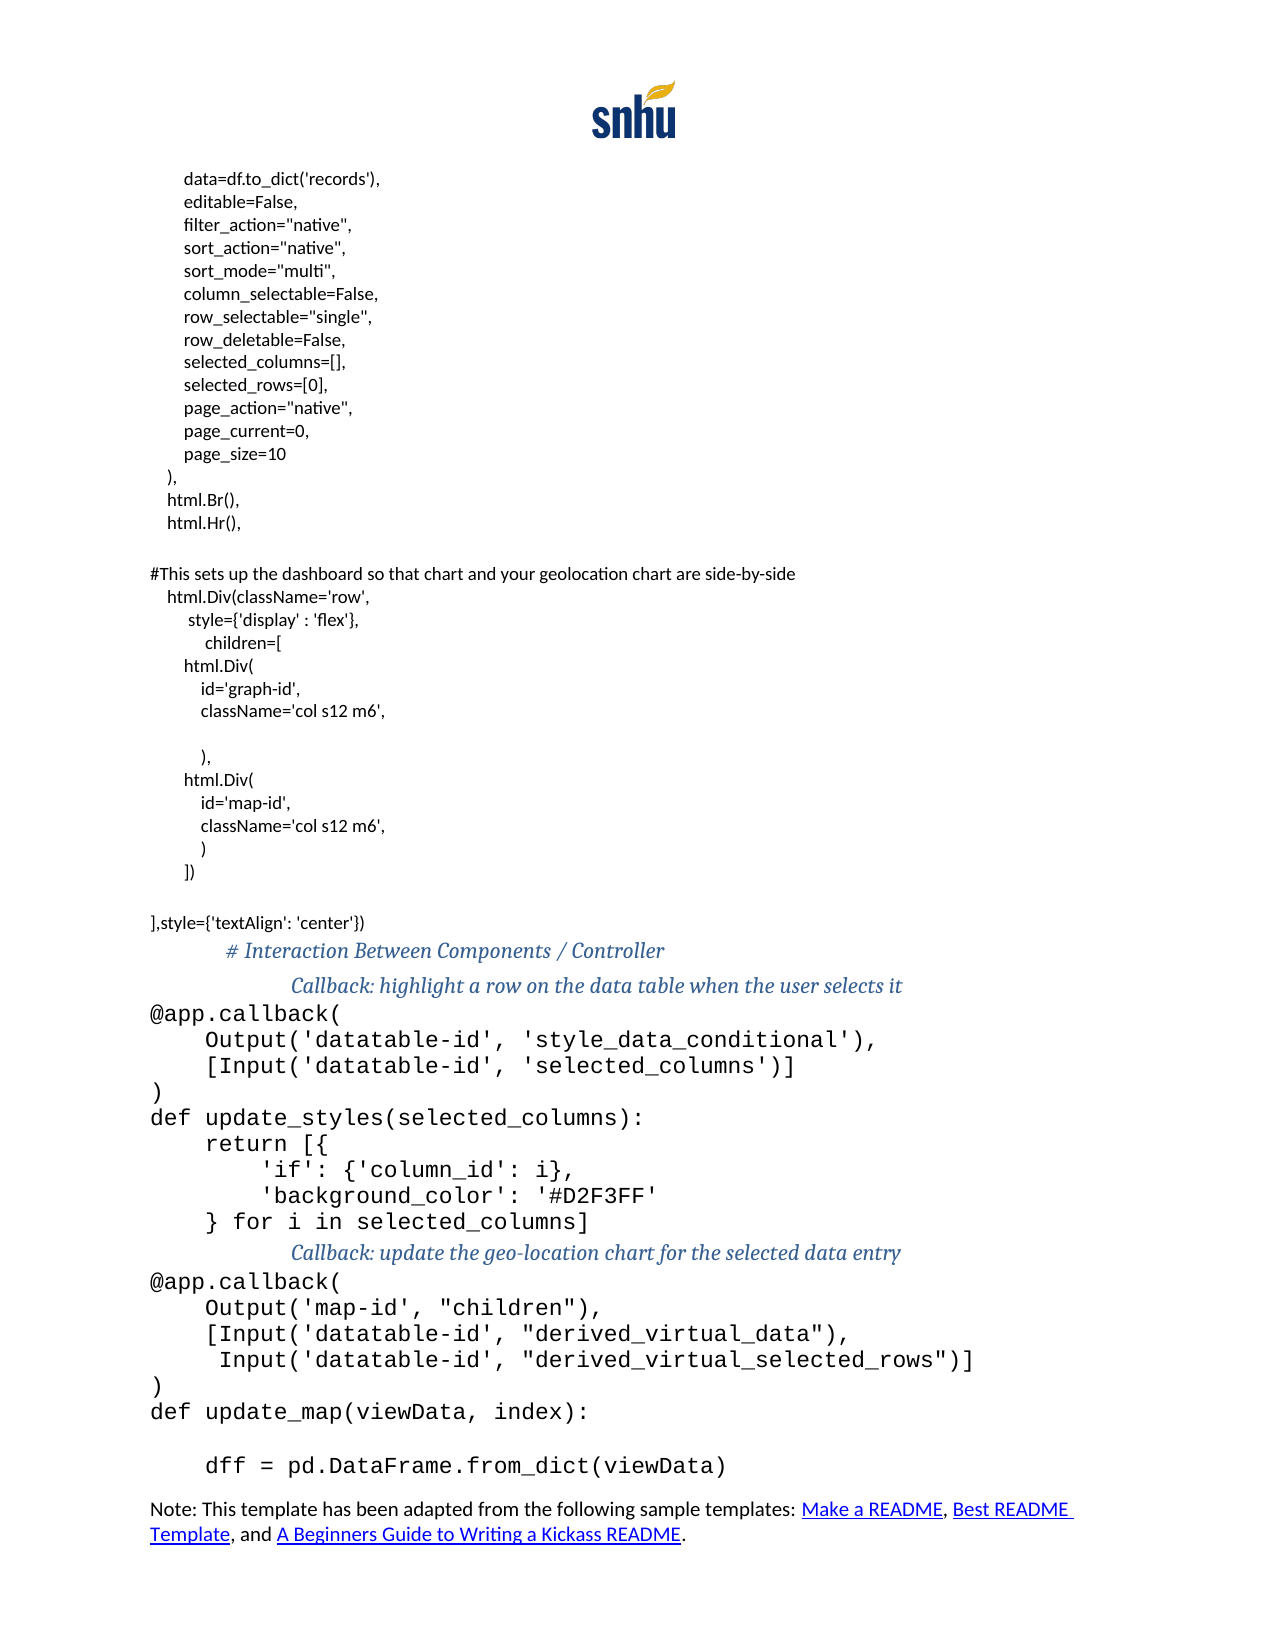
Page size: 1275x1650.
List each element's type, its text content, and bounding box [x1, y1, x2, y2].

text ) [150, 837, 1125, 860]
text page_action="native", [150, 397, 1125, 419]
text ), [150, 745, 1125, 768]
text className='col s12 m6', [150, 699, 1125, 722]
text html.Div( [150, 768, 1125, 791]
text className='col s12 m6', [150, 814, 1125, 837]
text sort_action="native", [150, 236, 1125, 259]
subtitle # Interaction Between Components / Controller [150, 938, 1125, 964]
text @app.callback( [150, 1003, 1125, 1028]
subtitle Callback: highlight a row on the data table when the user selects it [196, 972, 1125, 999]
text row_deletable=False, [150, 328, 1125, 351]
text filter_action="native", [150, 213, 1125, 236]
text id='graph-id', [150, 677, 1125, 699]
text html.Div(className='row', [150, 585, 1125, 608]
text Input('datatable-id', "derived_virtual_selected_rows")] [150, 1348, 1125, 1374]
text [Input('datatable-id', 'selected_columns')] [150, 1054, 1125, 1080]
text selected_columns=[], [150, 351, 1125, 374]
text def update_styles(selected_columns): [150, 1106, 1125, 1132]
text ), [150, 465, 1125, 488]
subtitle Callback: update the geo-location chart for the selected data entry [196, 1240, 1125, 1267]
text ],style={'textAlign': 'center'}) [150, 911, 1125, 934]
text 'background_color': '#D2F3FF' [150, 1184, 1125, 1210]
text html.Br(), [150, 488, 1125, 511]
text return [{ [150, 1132, 1125, 1158]
text id='map-id', [150, 791, 1125, 814]
text ) [150, 1374, 1125, 1400]
text [Input('datatable-id', "derived_virtual_data"), [150, 1322, 1125, 1348]
text row_selectable="single", [150, 305, 1125, 328]
text Output('map-id', "children"), [150, 1296, 1125, 1322]
text ]) [150, 860, 1125, 883]
text #This sets up the dashboard so that chart and your geolocation chart are side-by-side [150, 562, 1125, 585]
text html.Hr(), [150, 511, 1125, 534]
text sort_mode="multi", [150, 259, 1125, 282]
text style={'display' : 'flex'}, [150, 608, 1125, 631]
text children=[ [150, 631, 1125, 654]
text html.Div( [150, 654, 1125, 677]
text selected_rows=[0], [150, 374, 1125, 397]
text 'if': {'column_id': i}, [150, 1158, 1125, 1184]
text @app.callback( [150, 1270, 1125, 1296]
text Output('datatable-id', 'style_data_conditional'), [150, 1028, 1125, 1054]
text dff = pd.DataFrame.from_dict(viewData) [150, 1454, 1125, 1480]
text editable=False, [150, 190, 1125, 213]
picture [573, 75, 702, 147]
text ) [150, 1080, 1125, 1106]
text data=df.to_dict('records'), [150, 167, 1125, 190]
text column_selectable=False, [150, 282, 1125, 305]
text } for i in selected_columns] [150, 1210, 1125, 1236]
text page_current=0, [150, 419, 1125, 442]
text def update_map(viewData, index): [150, 1400, 1125, 1426]
text page_size=10 [150, 442, 1125, 465]
